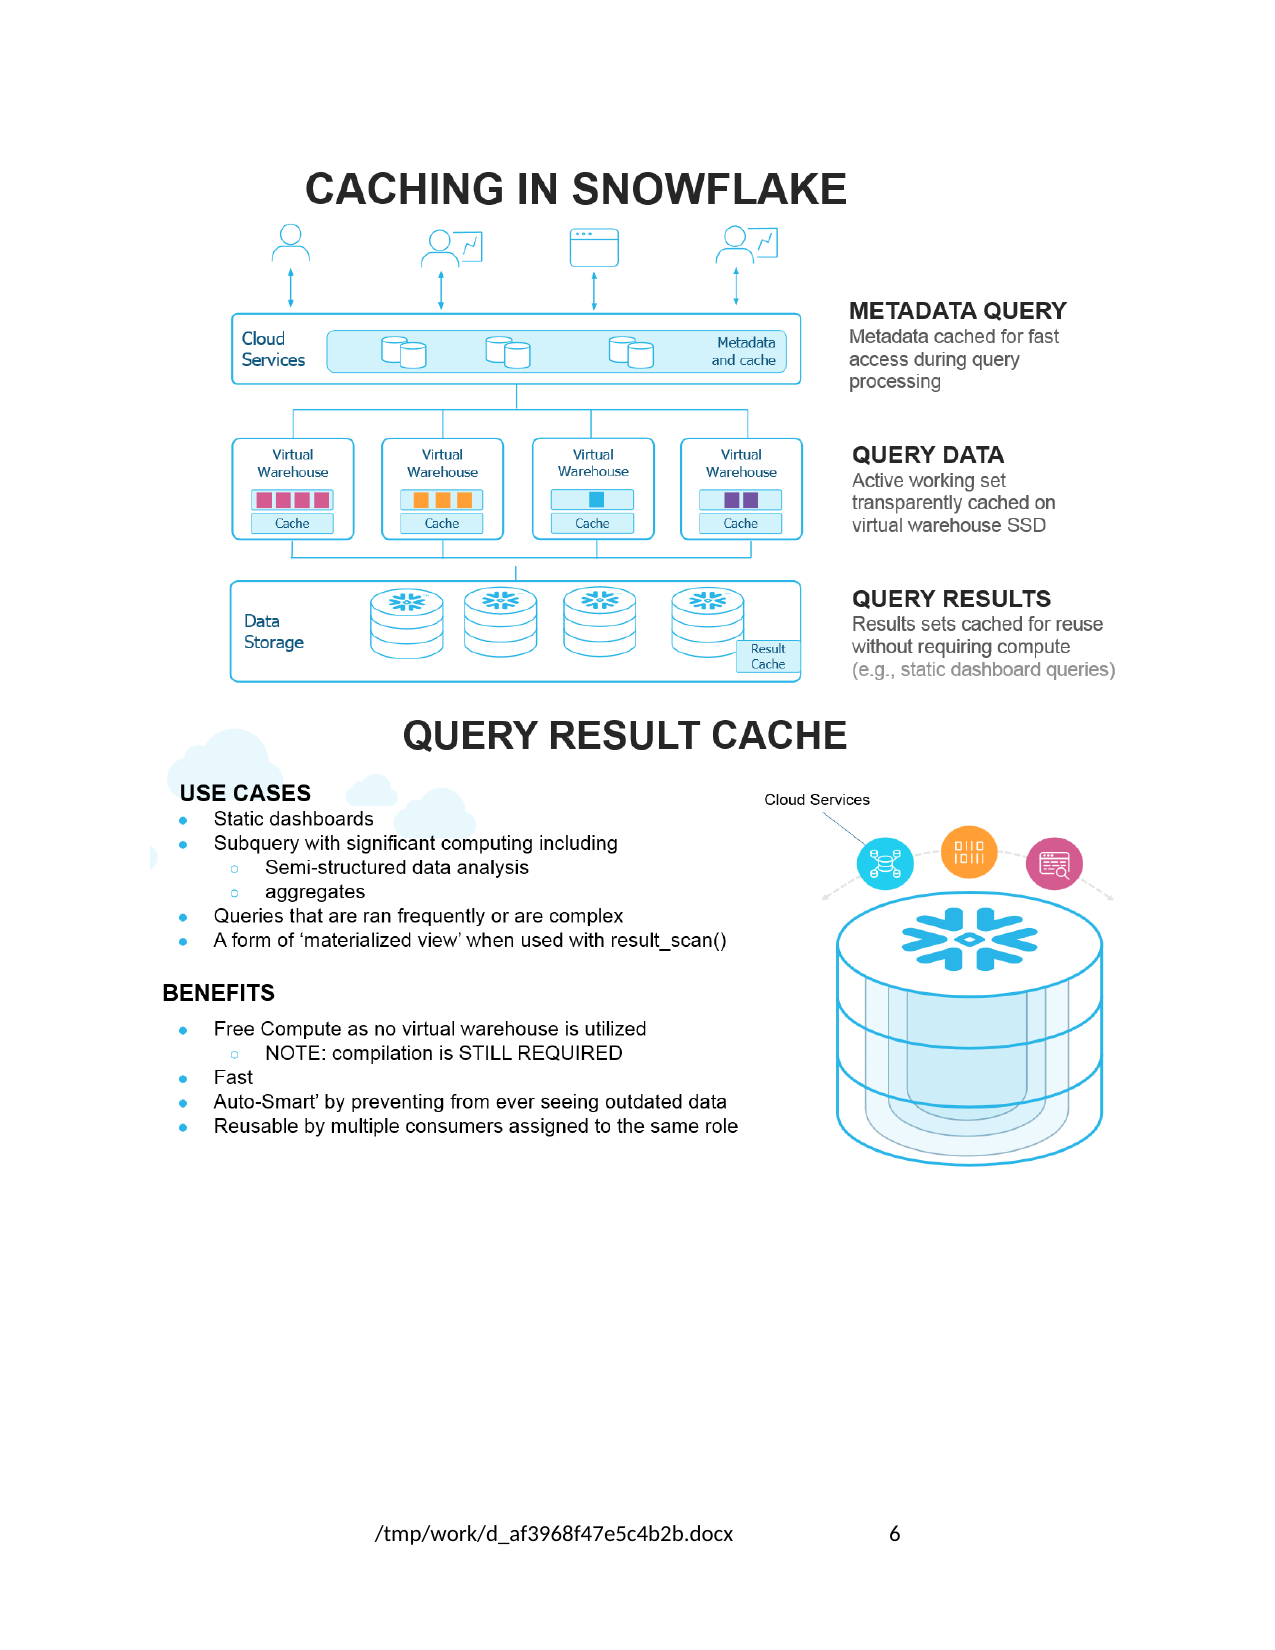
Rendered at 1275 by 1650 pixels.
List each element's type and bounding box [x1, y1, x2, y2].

picture [150, 703, 1125, 1196]
picture [150, 150, 1125, 701]
